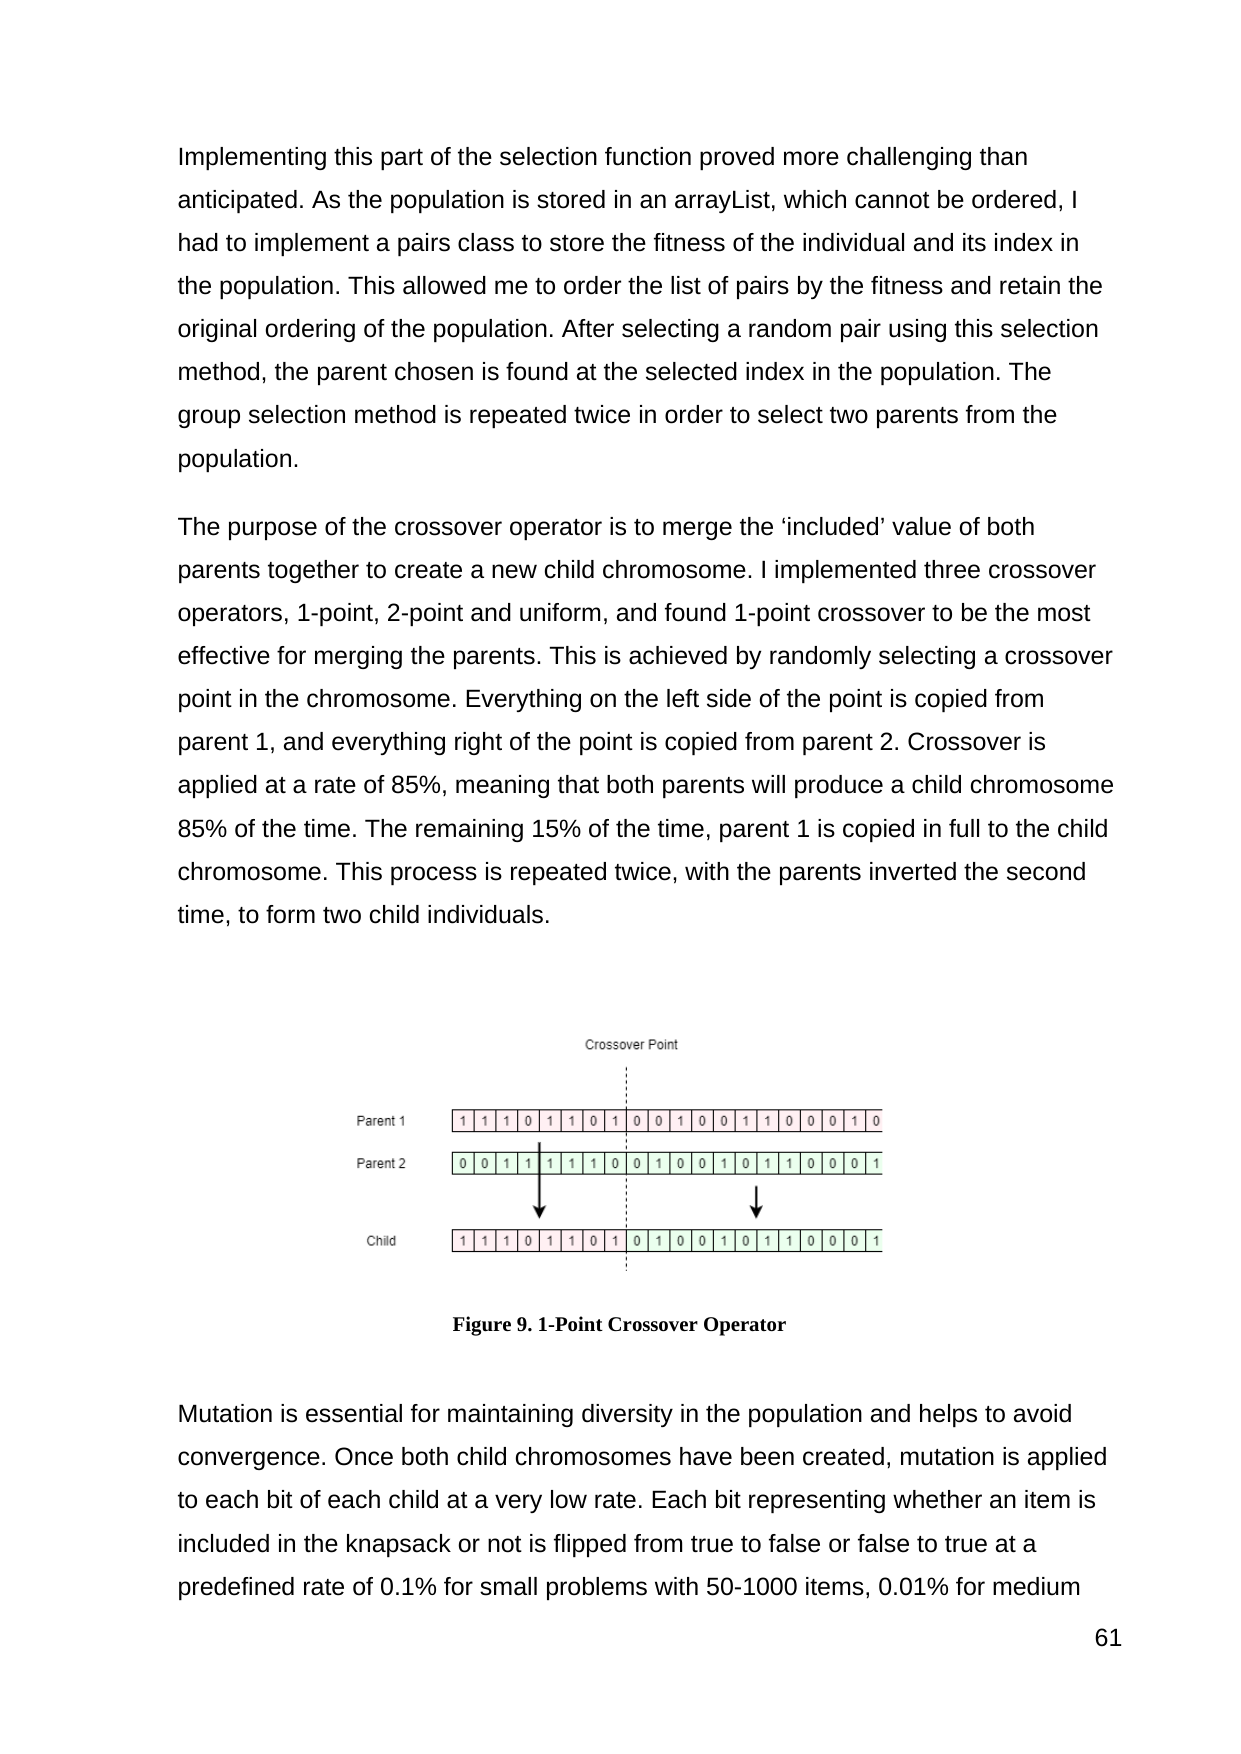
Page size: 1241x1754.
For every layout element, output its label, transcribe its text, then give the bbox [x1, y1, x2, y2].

text The purpose of the crossover operator is to merge the ‘included’ value of both parents together to create a new child chromosome. I implemented three crossover operators, 1-point, 2-point and uniform, and found 1-point crossover to be the most effective for merging the parents. This is achieved by randomly selecting a crossover point in the chromosome. Everything on the left side of the point is copied from parent 1, and everything right of the point is copied from parent 2. Crossover is applied at a rate of 85%, meaning that both parents will produce a child chromosome 85% of the time. The remaining 15% of the time, parent 1 is copied in full to the child chromosome. This process is repeated twice, with the parents inverted the second time, to form two child individuals. [177, 512, 1122, 929]
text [177, 1399, 1122, 1601]
picture [355, 1033, 883, 1271]
text Implementing this part of the selection function proved more challenging than anticipated. As the population is stored in an arrayList, which cannot be ordered, I had to implement a pairs class to store the fitness of the individual and its index in the population. This allowed me to order the list of pairs by the fitness and retain the original ordering of the population. After selecting a random pair using this selection method, the parent chosen is found at the selected index in the population. The group selection method is repeated twice in order to select two parents from the population. [177, 142, 1122, 472]
